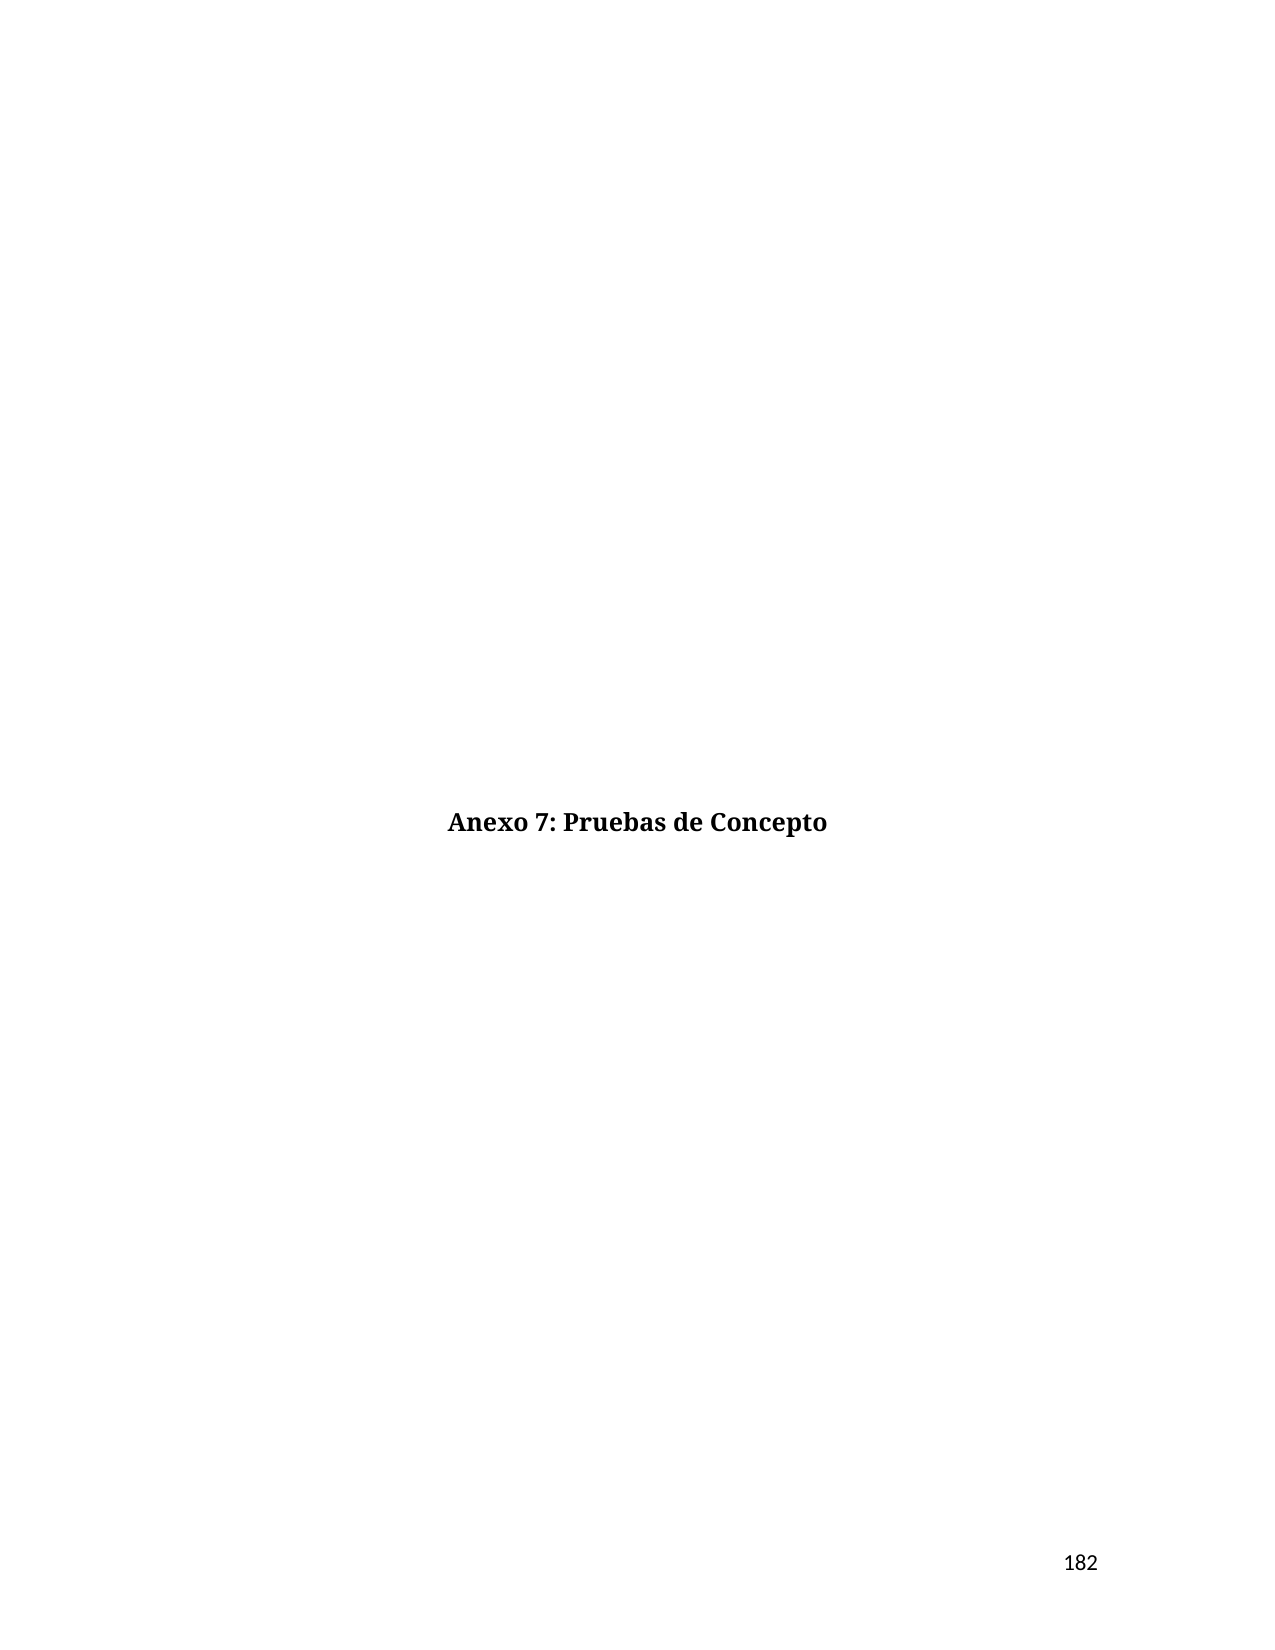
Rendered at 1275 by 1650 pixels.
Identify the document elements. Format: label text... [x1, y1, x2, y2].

text Anexo 7: Pruebas de Concepto [177, 804, 1098, 838]
